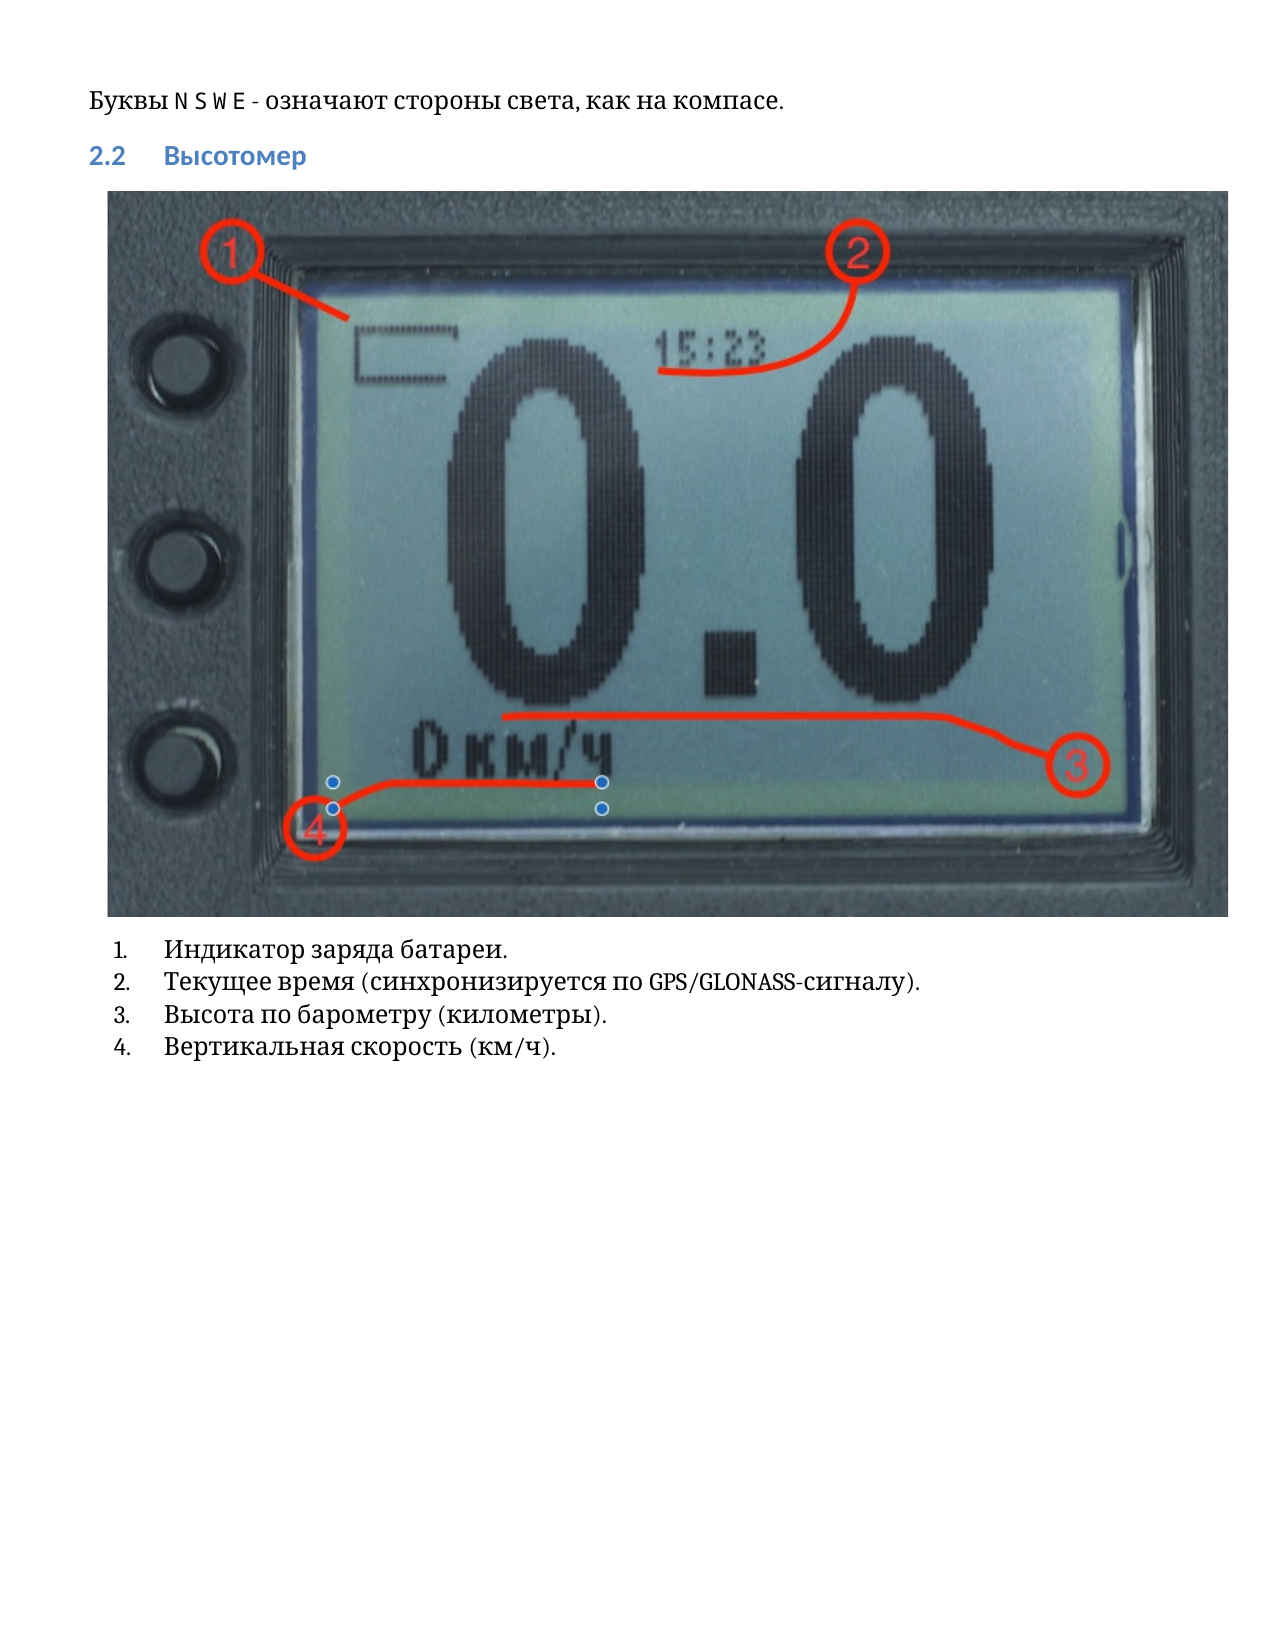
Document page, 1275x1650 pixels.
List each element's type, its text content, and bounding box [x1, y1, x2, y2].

text Буквы N S W E - означают стороны света, как на компасе. [88, 84, 1211, 116]
list Высота по барометру (километры). [113, 1001, 1211, 1029]
list Индикатор заряда батареи. [113, 936, 1211, 964]
picture [107, 191, 1229, 917]
subtitle 2.2 Высотомер [88, 137, 1211, 172]
list Текущее время (синхронизируется по GPS/GLONASS-сигналу). [113, 968, 1211, 997]
list Вертикальная скорость (км/ч). [113, 1033, 1211, 1062]
